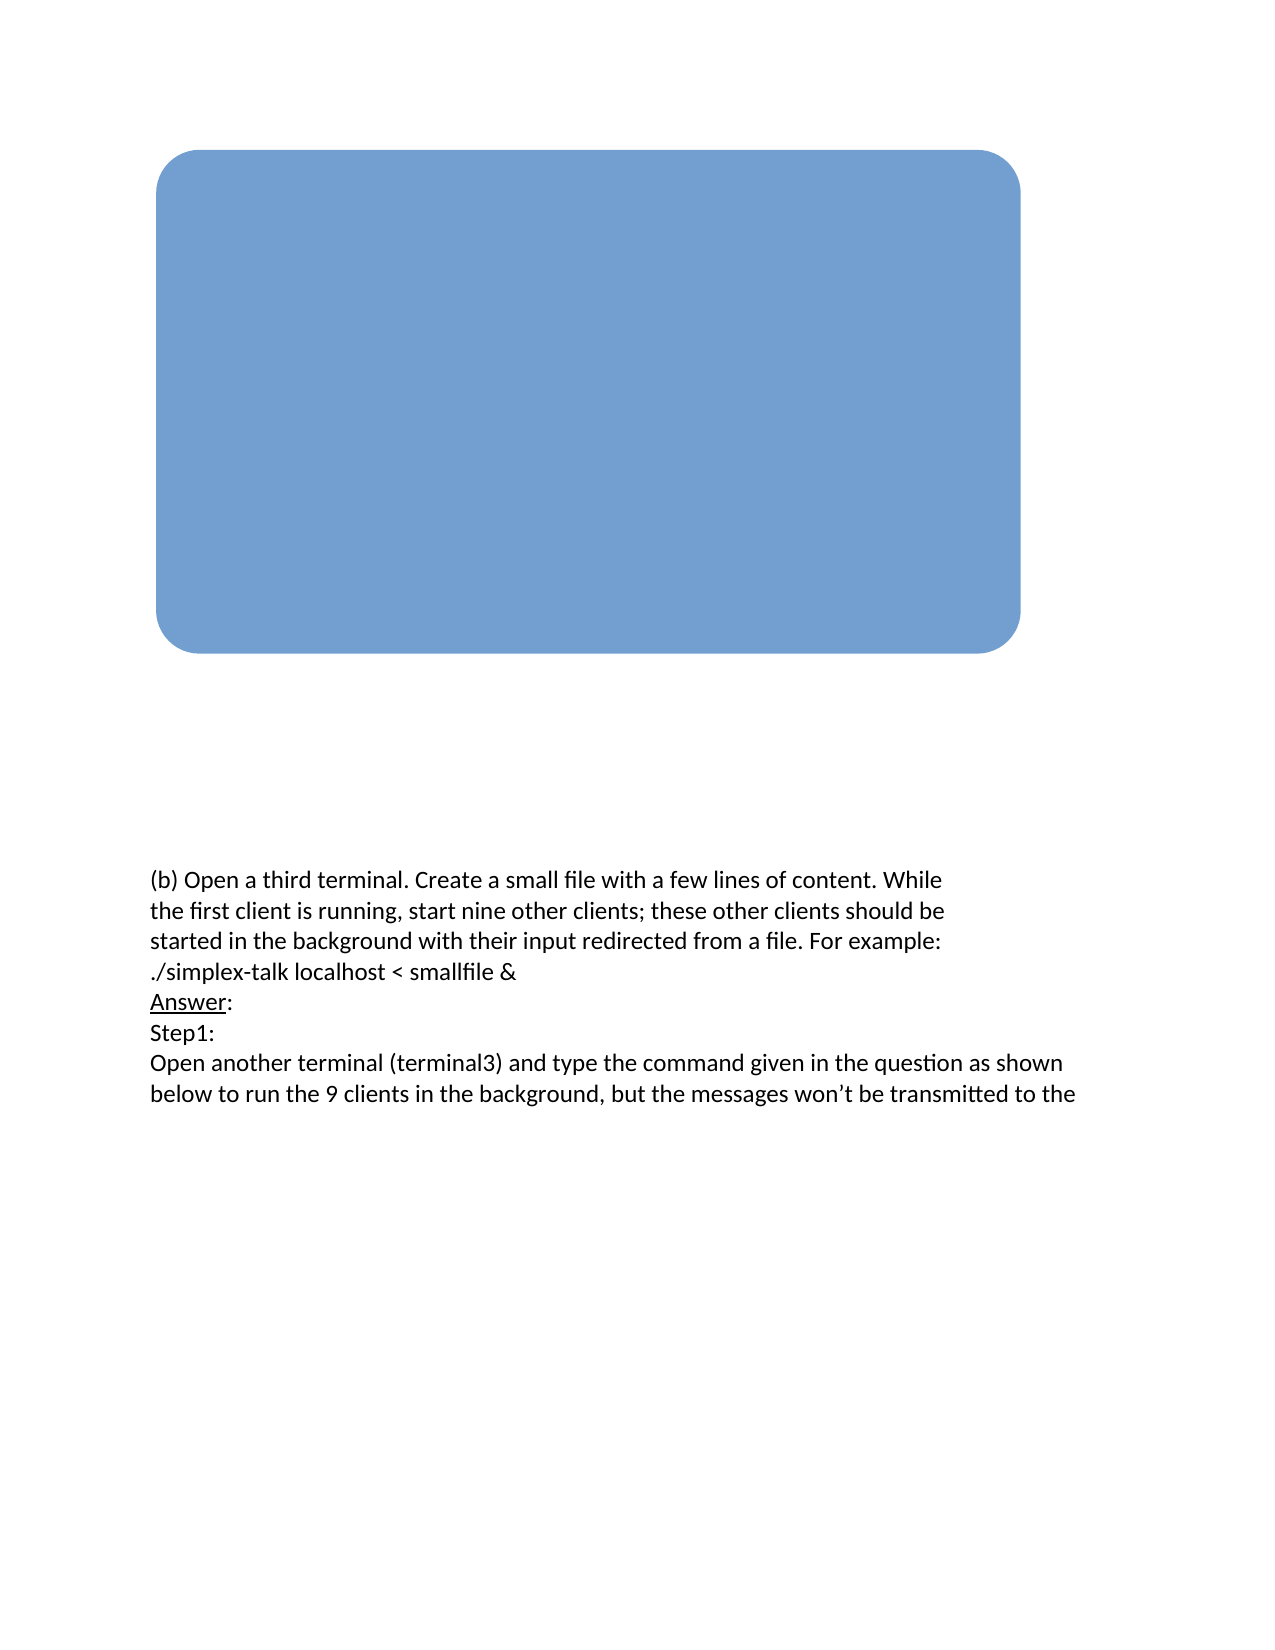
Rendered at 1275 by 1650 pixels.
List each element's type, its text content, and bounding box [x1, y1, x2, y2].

text Answer: [150, 986, 1125, 1017]
text ./simplex-talk localhost < smallfile & [150, 956, 1125, 986]
text the first client is running, start nine other clients; these other clients should be [150, 895, 1125, 925]
text Open another terminal (terminal3) and type the command given in the question as shown below to run the 9 clients in the background, but the messages won’t be transmitted to the server from those 9 clients. [150, 1047, 1125, 1108]
text Step1: [150, 1017, 1125, 1047]
text started in the background with their input redirected from a file. For example: [150, 925, 1125, 956]
text (b) Open a third terminal. Create a small file with a few lines of content. While [150, 864, 1125, 895]
